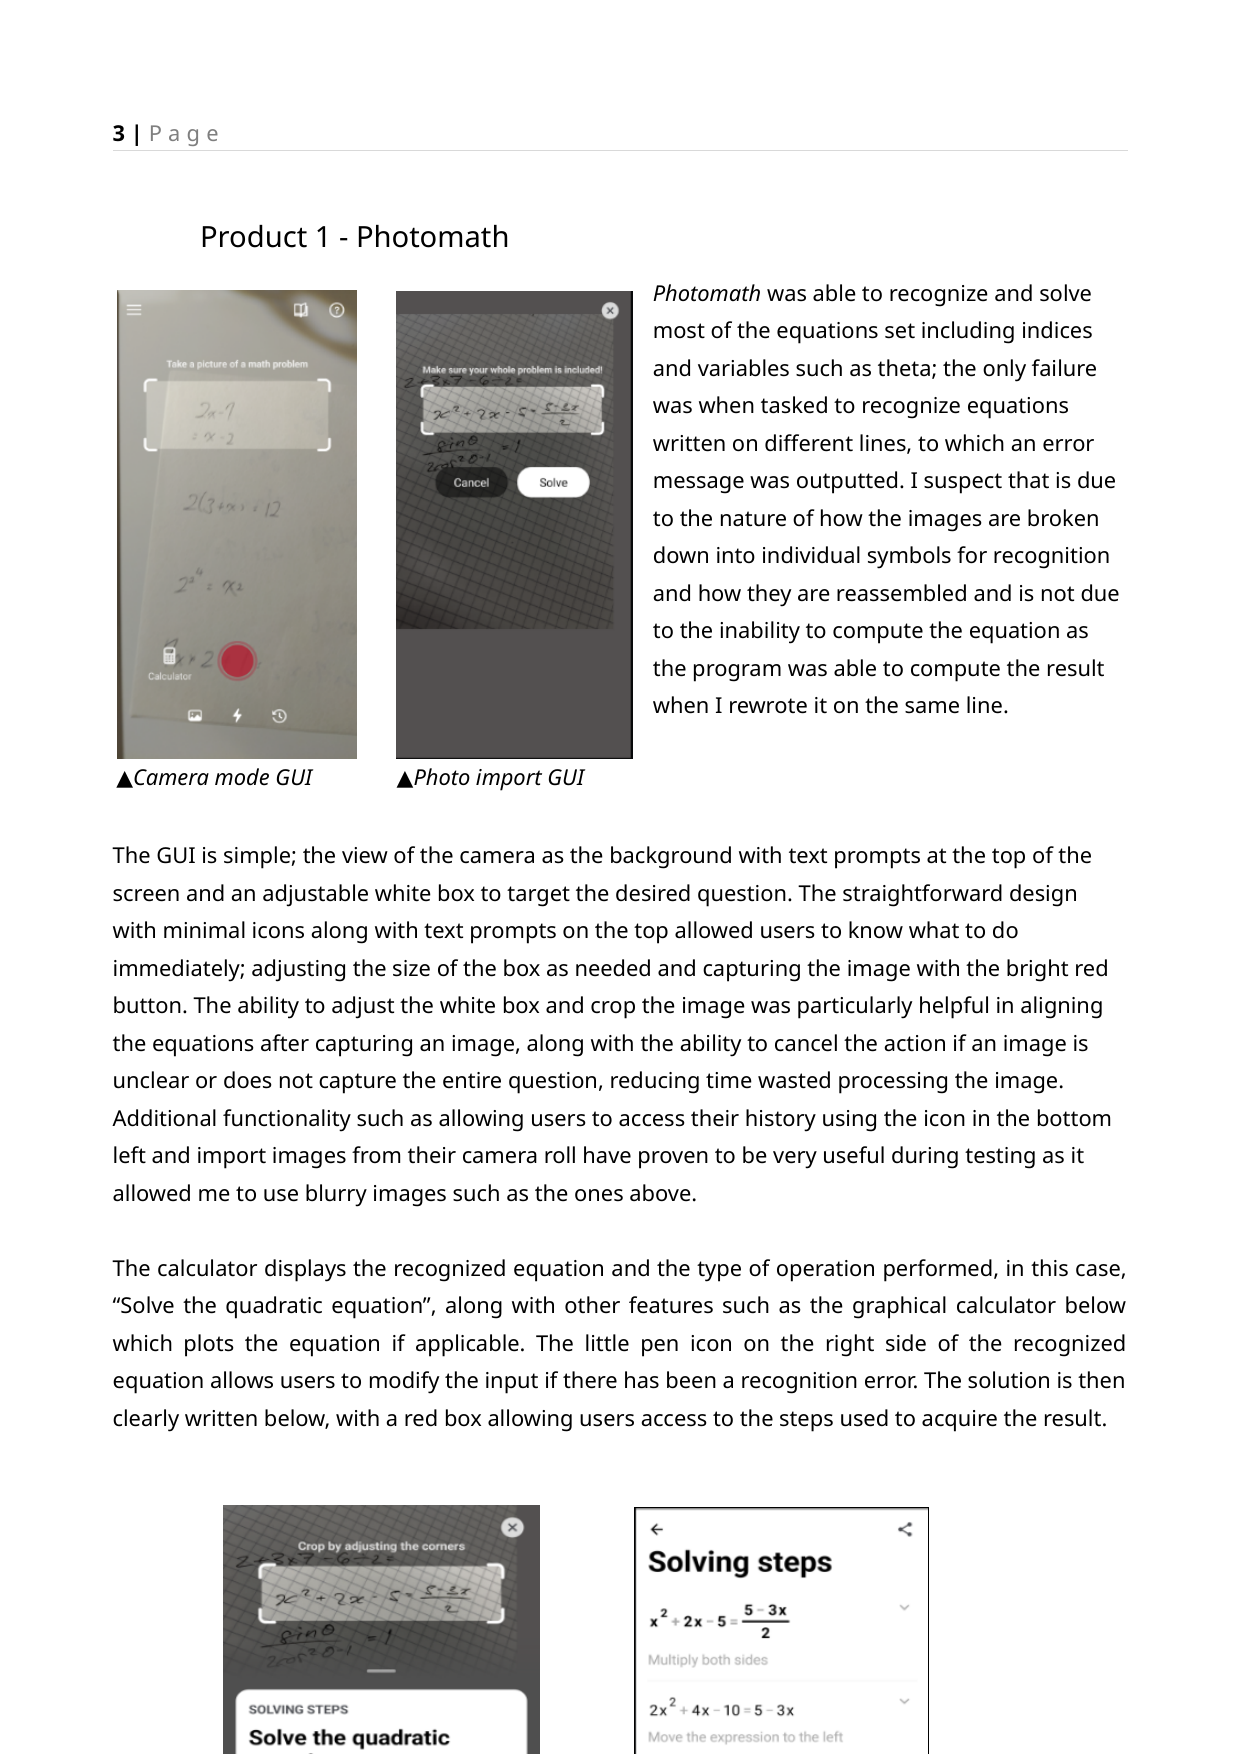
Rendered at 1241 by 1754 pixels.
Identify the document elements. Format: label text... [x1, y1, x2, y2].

picture [117, 290, 357, 759]
picture [635, 1508, 928, 1754]
picture [396, 291, 633, 759]
text The GUI is simple; the view of the camera as the background with text prompts at the top of the screen and an adjustable white box to target the desired question. The straightforward design with minimal icons along with text prompts on the top allowed users to know what to do immediately; adjusting the size of the box as needed and capturing the image with the bright red button. The ability to adjust the white box and crop the image was particularly helpful in aligning the equations after capturing an image, along with the ability to cancel the action if an image is unclear or does not capture the entire question, reducing time wasted processing the image. Additional functionality such as allowing users to access their history using the icon in the bottom left and import images from their camera roll have proven to be very useful during testing as it allowed me to use blurry images such as the ones above. [112, 836, 1128, 1211]
text The calculator displays the recognized equation and the type of operation performed, in this case, “Solve the quadratic equation”, along with other features such as the graphical calculator below which plots the equation if applicable. The little pen icon on the right side of the recognized equation allows users to modify the input if there has been a recognition error. The solution is then clearly written below, with a red box allowing users access to the steps used to acquire the result. [112, 1249, 1128, 1436]
picture [223, 1505, 540, 1754]
subtitle Product 1 - Photomath [200, 199, 1128, 274]
